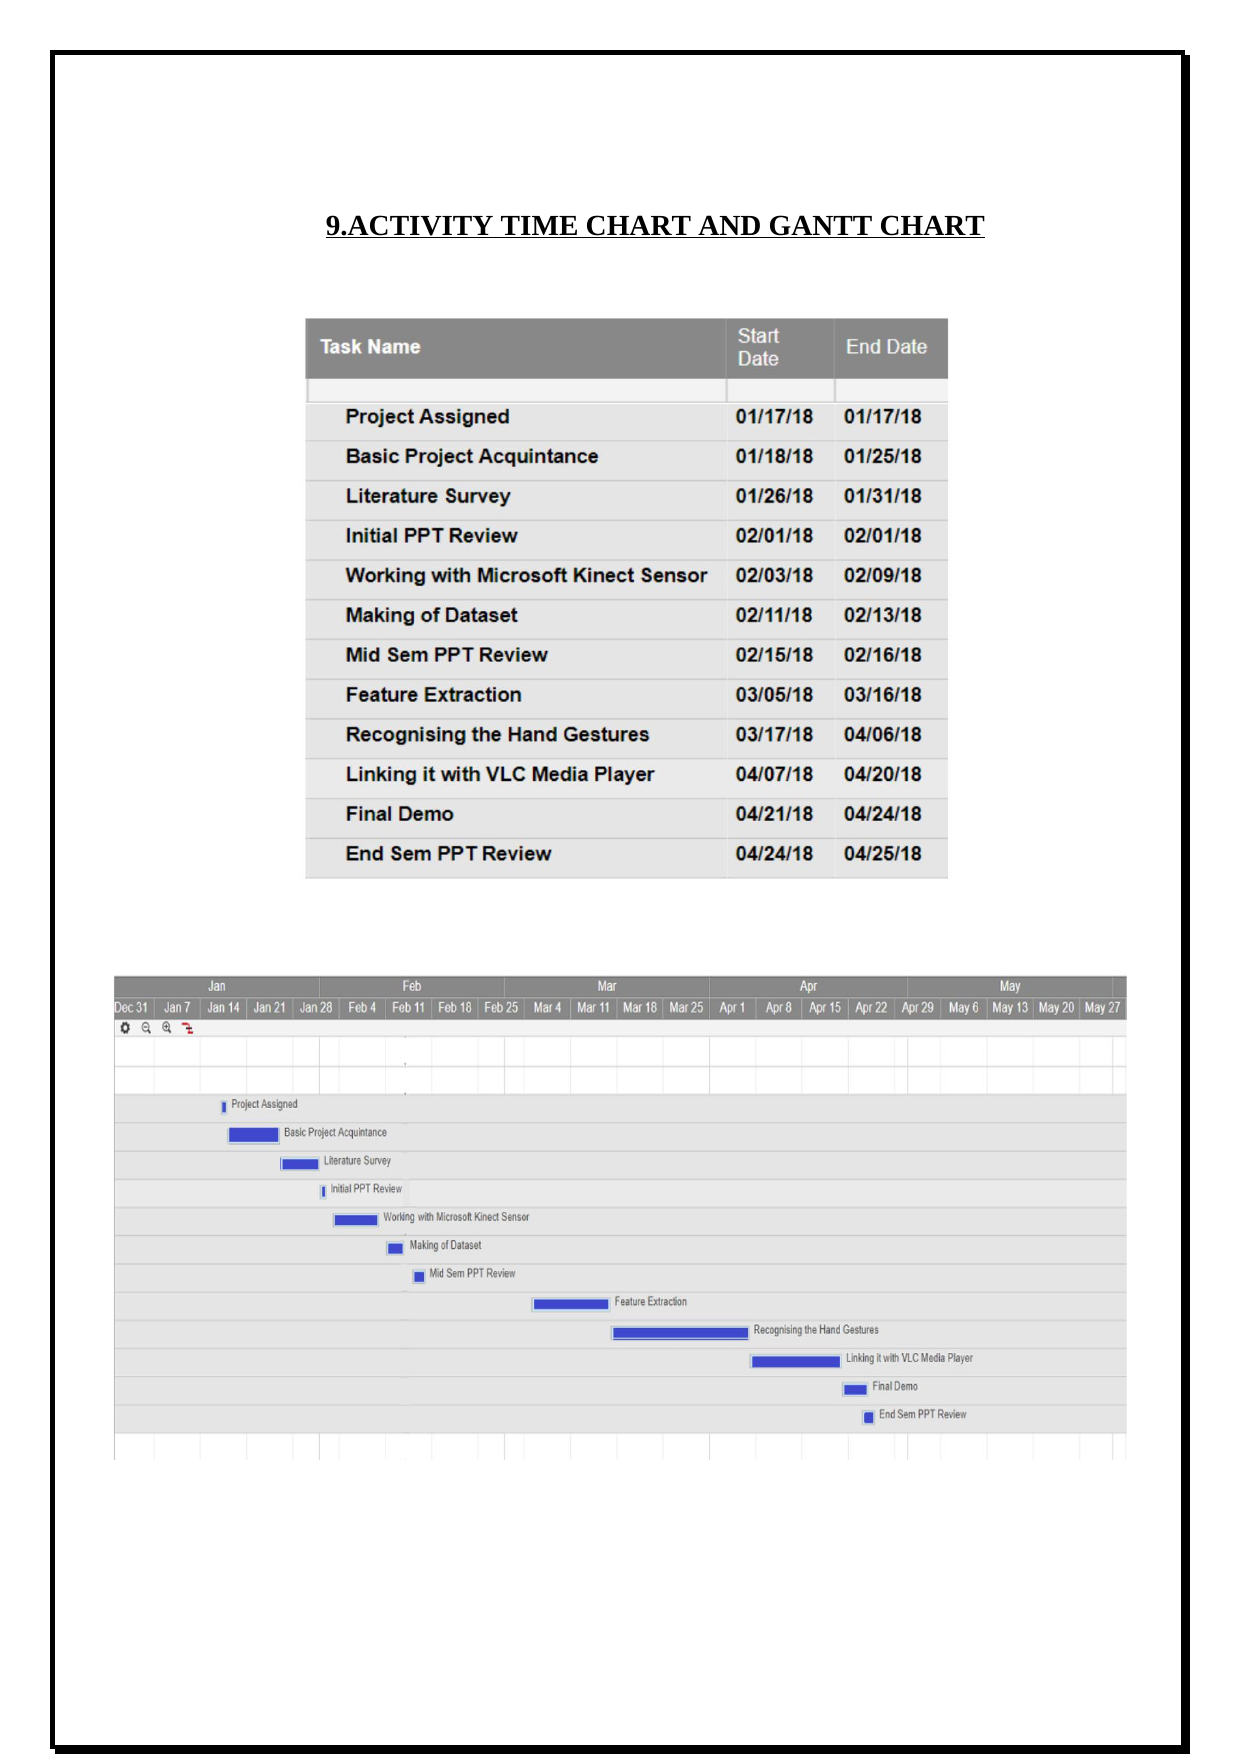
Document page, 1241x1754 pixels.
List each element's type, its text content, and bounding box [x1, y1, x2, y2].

picture [113, 317, 1127, 1460]
list 9.ACTIVITY TIME CHART AND GANTT CHART [225, 208, 1086, 241]
